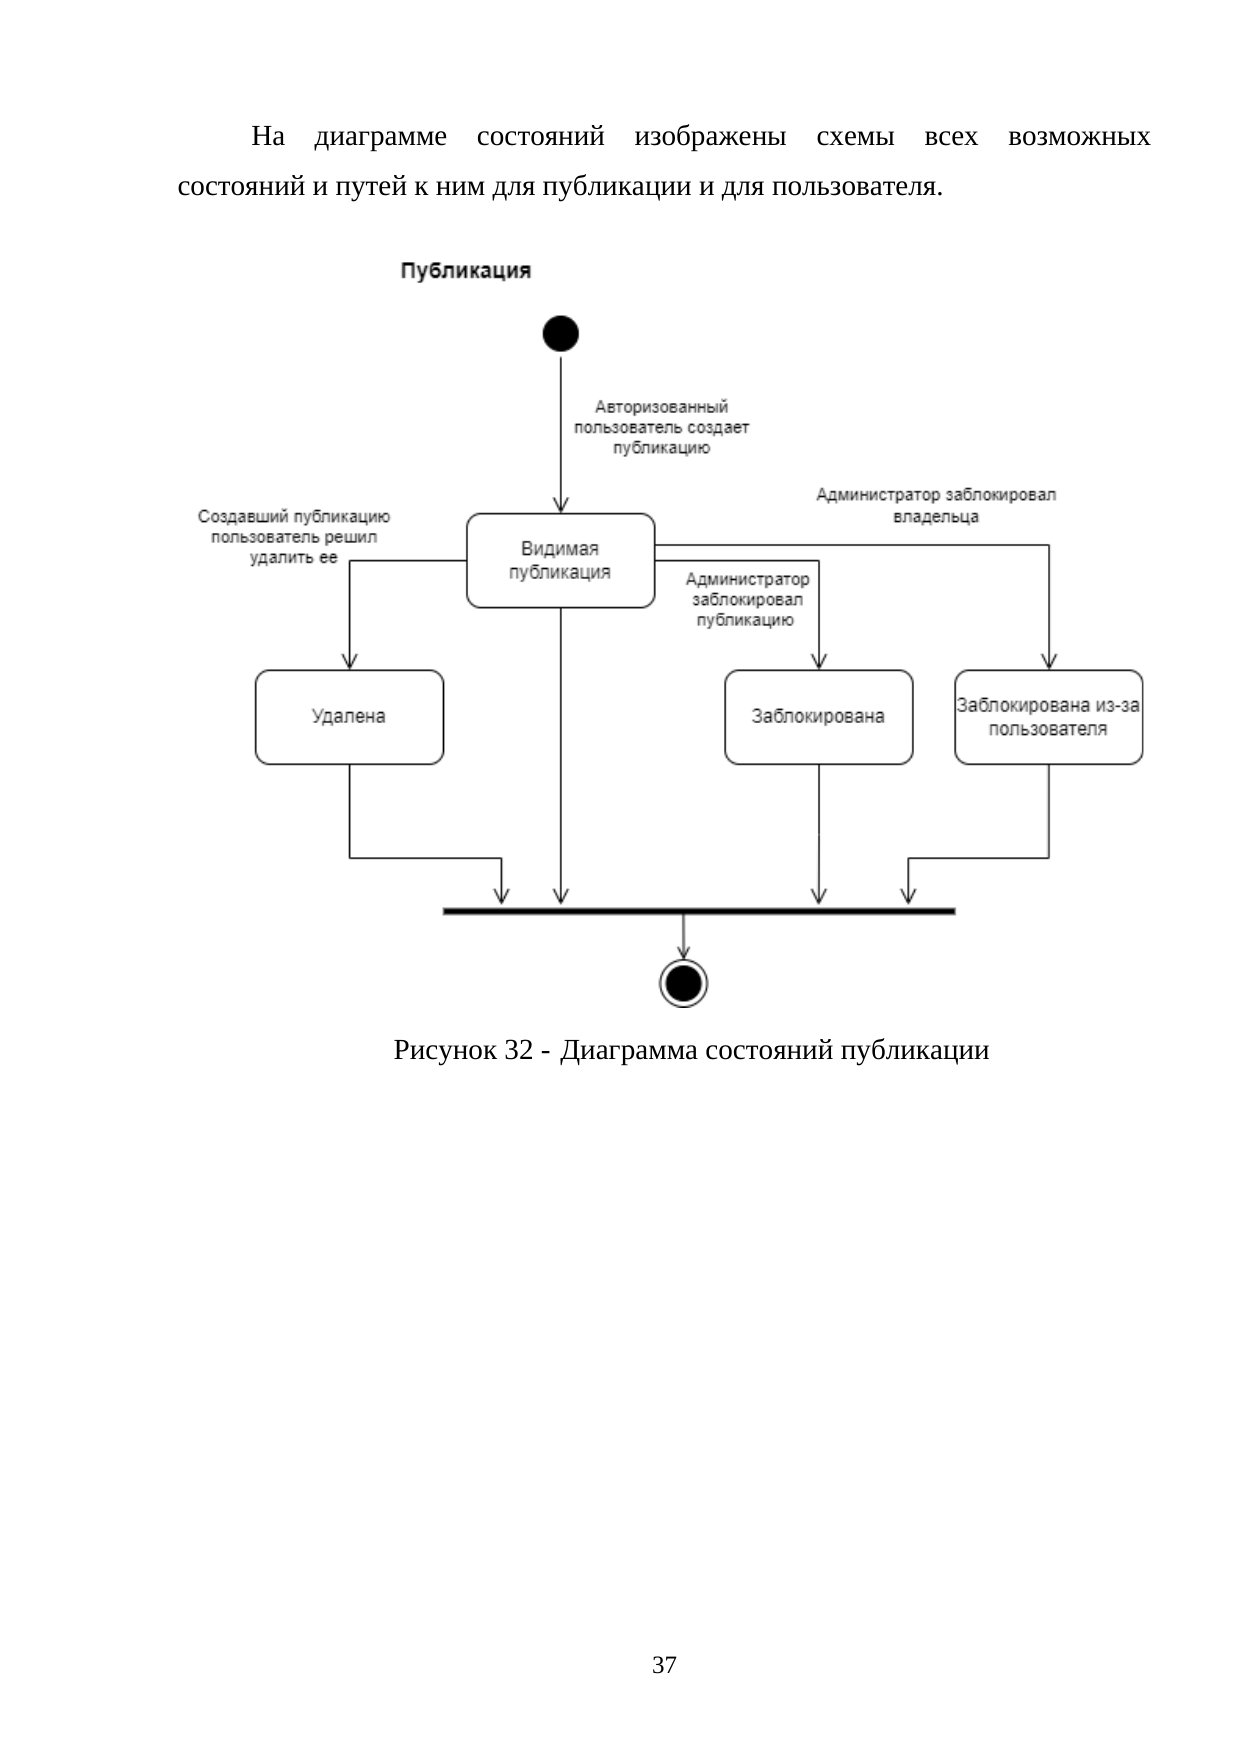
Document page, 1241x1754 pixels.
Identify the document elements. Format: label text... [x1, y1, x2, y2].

text На диаграмме состояний изображены схемы всех возможных состояний и путей к ним для публикации и для пользователя. [177, 118, 1152, 202]
picture [177, 247, 1144, 1008]
text Диаграмма состояний публикации [252, 1032, 1152, 1066]
